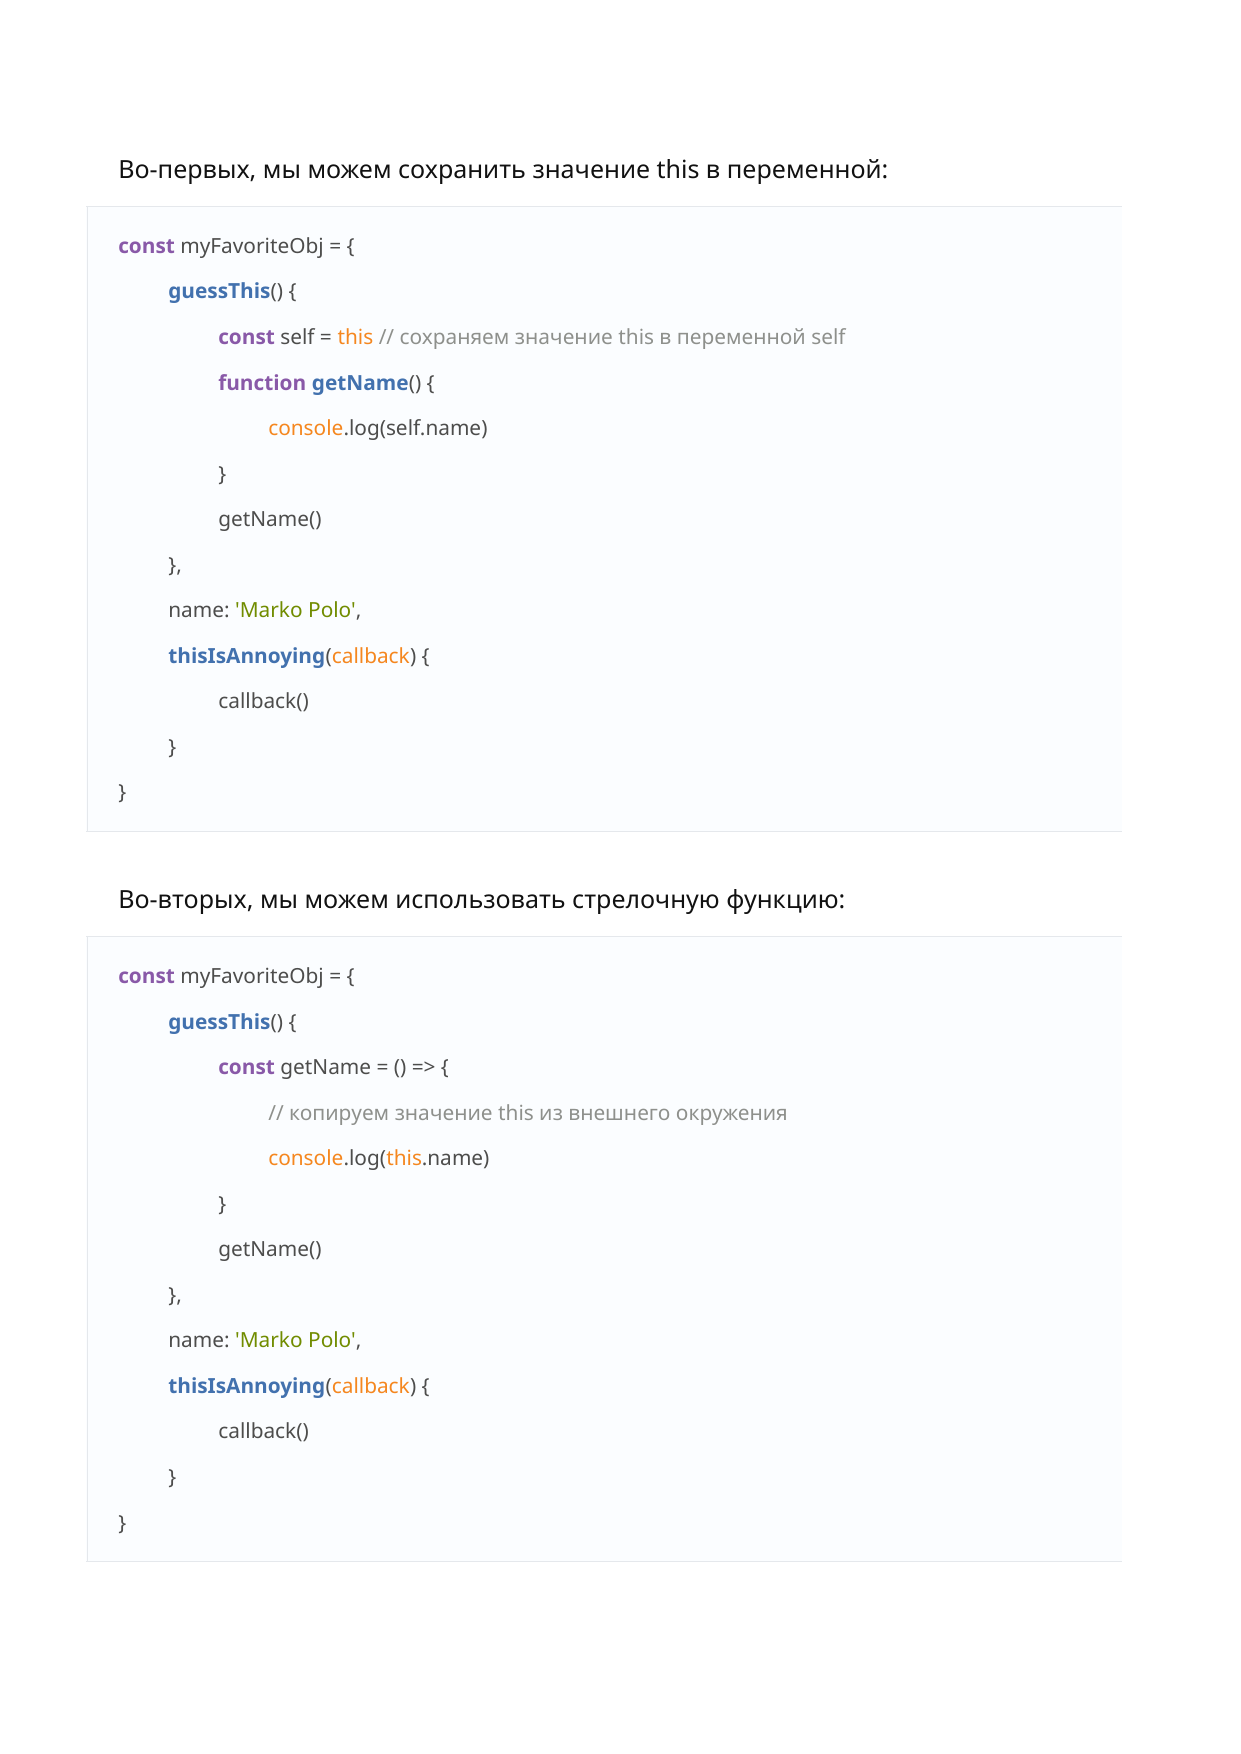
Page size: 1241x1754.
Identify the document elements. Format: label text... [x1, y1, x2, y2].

text }, [88, 524, 1122, 570]
text } [88, 1482, 1122, 1561]
text // копируем значение this из внешнего окружения [88, 1072, 1122, 1118]
text console.log(this.name) [88, 1118, 1122, 1163]
text const myFavoriteObj = { [88, 207, 1122, 251]
text getName() [88, 1209, 1122, 1254]
text } [88, 1437, 1122, 1482]
text }, [88, 1254, 1122, 1300]
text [118, 118, 1122, 186]
text thisIsAnnoying(callback) { [88, 1346, 1122, 1391]
text const self = this // сохраняем значение this в переменной self [88, 297, 1122, 342]
text guessThis() { [88, 981, 1122, 1027]
text console.log(self.name) [88, 388, 1122, 433]
text callback() [88, 661, 1122, 706]
text } [88, 752, 1122, 831]
text } [88, 1163, 1122, 1209]
text Во-вторых, мы можем использовать стрелочную функцию: [118, 848, 1122, 916]
text name: 'Marko Polo', [88, 570, 1122, 615]
text thisIsAnnoying(callback) { [88, 615, 1122, 661]
text const myFavoriteObj = { [88, 937, 1122, 981]
text name: 'Marko Polo', [88, 1300, 1122, 1346]
text function getName() { [88, 342, 1122, 388]
text const getName = () => { [88, 1027, 1122, 1072]
text getName() [88, 479, 1122, 524]
text } [88, 706, 1122, 752]
text } [88, 433, 1122, 479]
text guessThis() { [88, 251, 1122, 297]
text callback() [88, 1391, 1122, 1437]
